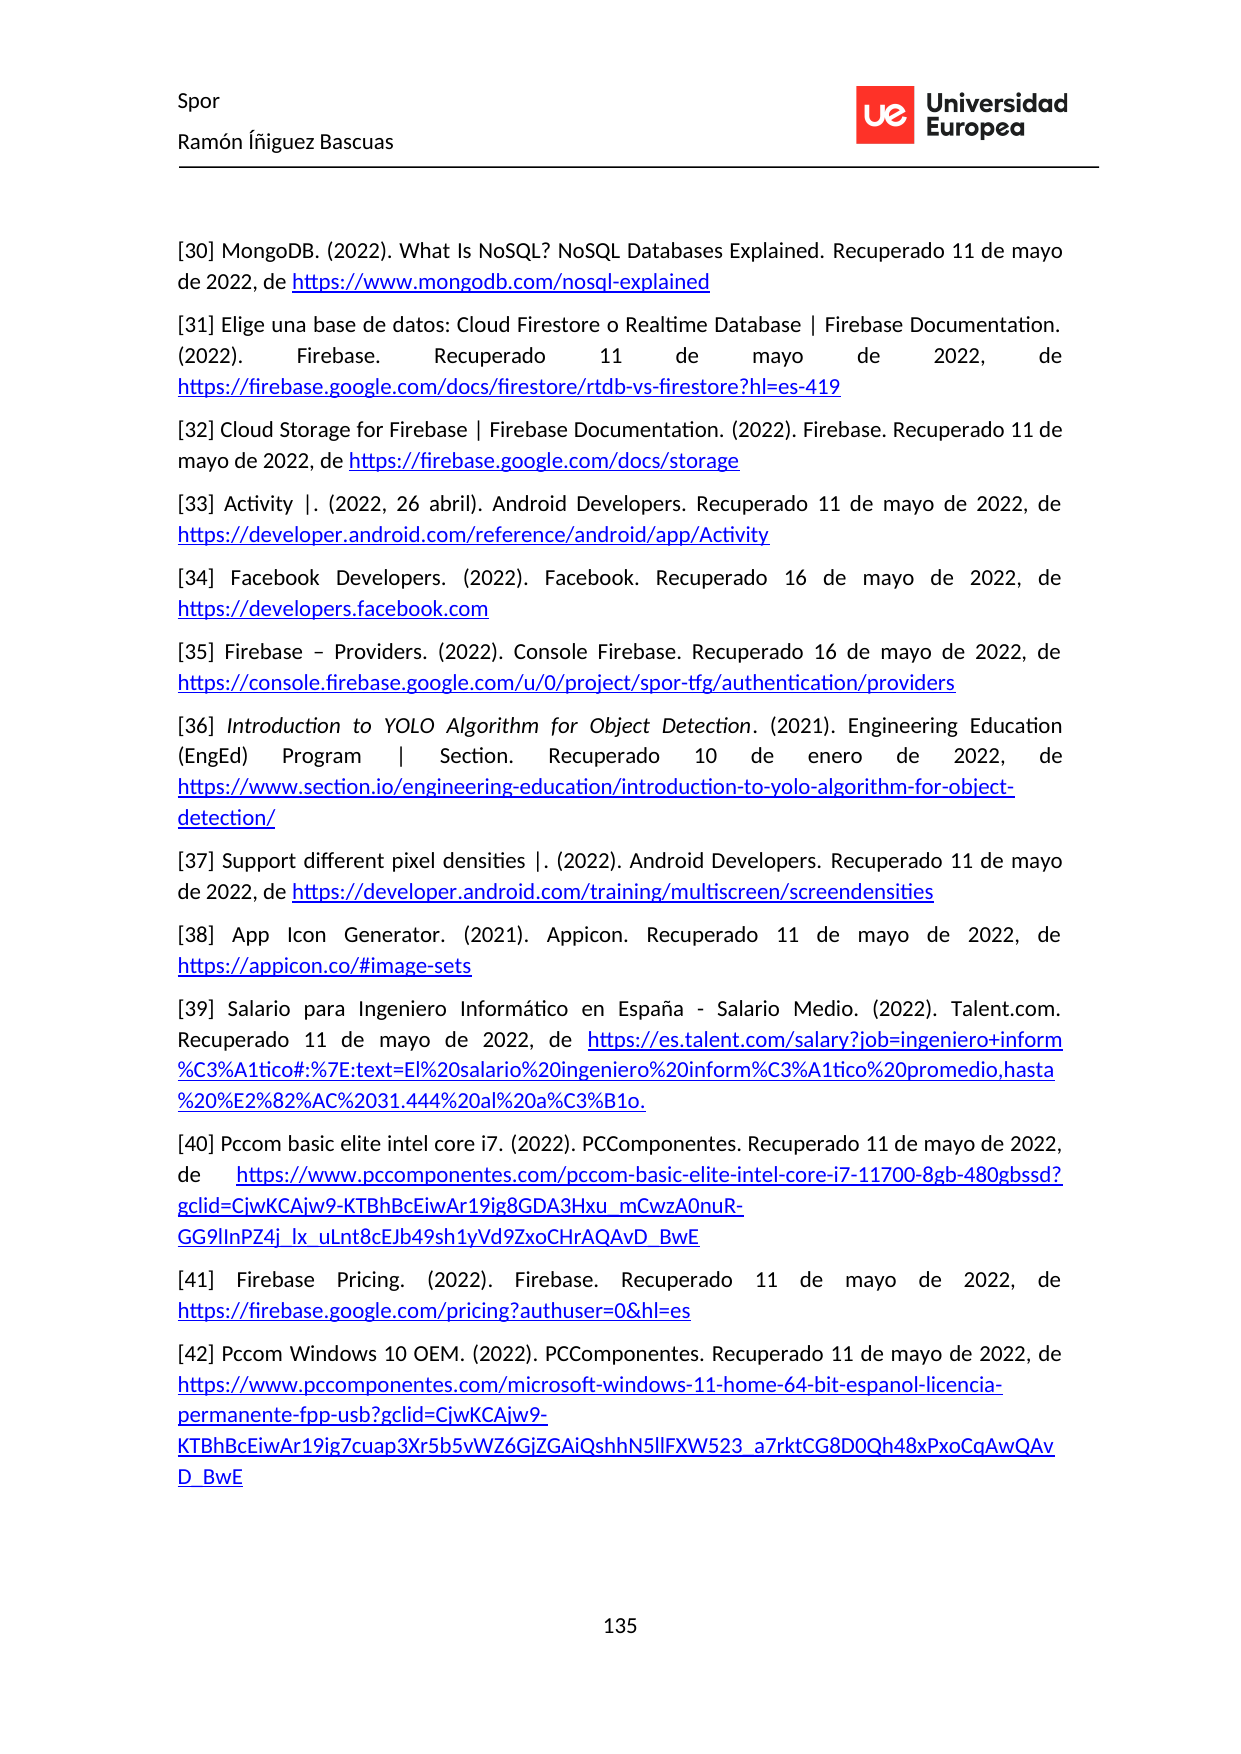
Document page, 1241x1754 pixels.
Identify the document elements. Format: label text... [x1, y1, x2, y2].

text [30] MongoDB. (2022). What Is NoSQL? NoSQL Databases Explained. Recuperado 11 de mayo de 2022, de https://www.mongodb.com/nosql-explained [177, 236, 1063, 295]
text [33] Activity |. (2022, 26 abril). Android Developers. Recuperado 11 de mayo de 2022, de https://developer.android.com/reference/android/app/Activity [177, 489, 1063, 548]
text [38] App Icon Generator. (2021). Appicon. Recuperado 11 de mayo de 2022, de https://appicon.co/#image-sets [177, 920, 1063, 979]
text [34] Facebook Developers. (2022). Facebook. Recuperado 16 de mayo de 2022, de https://developers.facebook.com [177, 563, 1063, 622]
text [42] Pccom Windows 10 OEM. (2022). PCComponentes. Recuperado 11 de mayo de 2022, de https://www.pccomponentes.com/microsoft-windows-11-home-64-bit-espanol-licencia-permanente-fpp-usb?gclid=CjwKCAjw9-KTBhBcEiwAr19ig7cuap3Xr5b5vWZ6GjZGAiQshhN5llFXW523_a7rktCG8D0Qh48xPxoCqAwQAvD_BwE [177, 1339, 1063, 1490]
text [31] Elige una base de datos: Cloud Firestore o Realtime Database | Firebase Documentation. (2022). Firebase. Recuperado 11 de mayo de 2022, de https://firebase.google.com/docs/firestore/rtdb-vs-firestore?hl=es-419 [177, 310, 1063, 400]
text [32] Cloud Storage for Firebase | Firebase Documentation. (2022). Firebase. Recuperado 11 de mayo de 2022, de https://firebase.google.com/docs/storage [177, 415, 1063, 474]
text [39] Salario para Ingeniero Informático en España - Salario Medio. (2022). Talent.com. Recuperado 11 de mayo de 2022, de https://es.talent.com/salary?job=ingeniero+inform%C3%A1tico#:%7E:text=El%20salario%20ingeniero%20inform%C3%A1tico%20promedio,hasta%20%E2%82%AC%2031.444%20al%20a%C3%B1o. [177, 994, 1063, 1114]
picture [856, 86, 1068, 144]
text [36] Introduction to YOLO Algorithm for Object Detection. (2021). Engineering Education (EngEd) Program | Section. Recuperado 10 de enero de 2022, de https://www.section.io/engineering-education/introduction-to-yolo-algorithm-for-object-detection/ [177, 711, 1063, 831]
text [40] Pccom basic elite intel core i7. (2022). PCComponentes. Recuperado 11 de mayo de 2022, de https://www.pccomponentes.com/pccom-basic-elite-intel-core-i7-11700-8gb-480gbssd?gclid=CjwKCAjw9-KTBhBcEiwAr19ig8GDA3Hxu_mCwzA0nuR-GG9lInPZ4j_lx_uLnt8cEJb49sh1yVd9ZxoCHrAQAvD_BwE [177, 1129, 1063, 1250]
text [35] Firebase – Providers. (2022). Console Firebase. Recuperado 16 de mayo de 2022, de https://console.firebase.google.com/u/0/project/spor-tfg/authentication/providers [177, 637, 1063, 696]
text [37] Support different pixel densities |. (2022). Android Developers. Recuperado 11 de mayo de 2022, de https://developer.android.com/training/multiscreen/screendensities [177, 846, 1063, 905]
text [41] Firebase Pricing. (2022). Firebase. Recuperado 11 de mayo de 2022, de https://firebase.google.com/pricing?authuser=0&hl=es [177, 1265, 1063, 1324]
